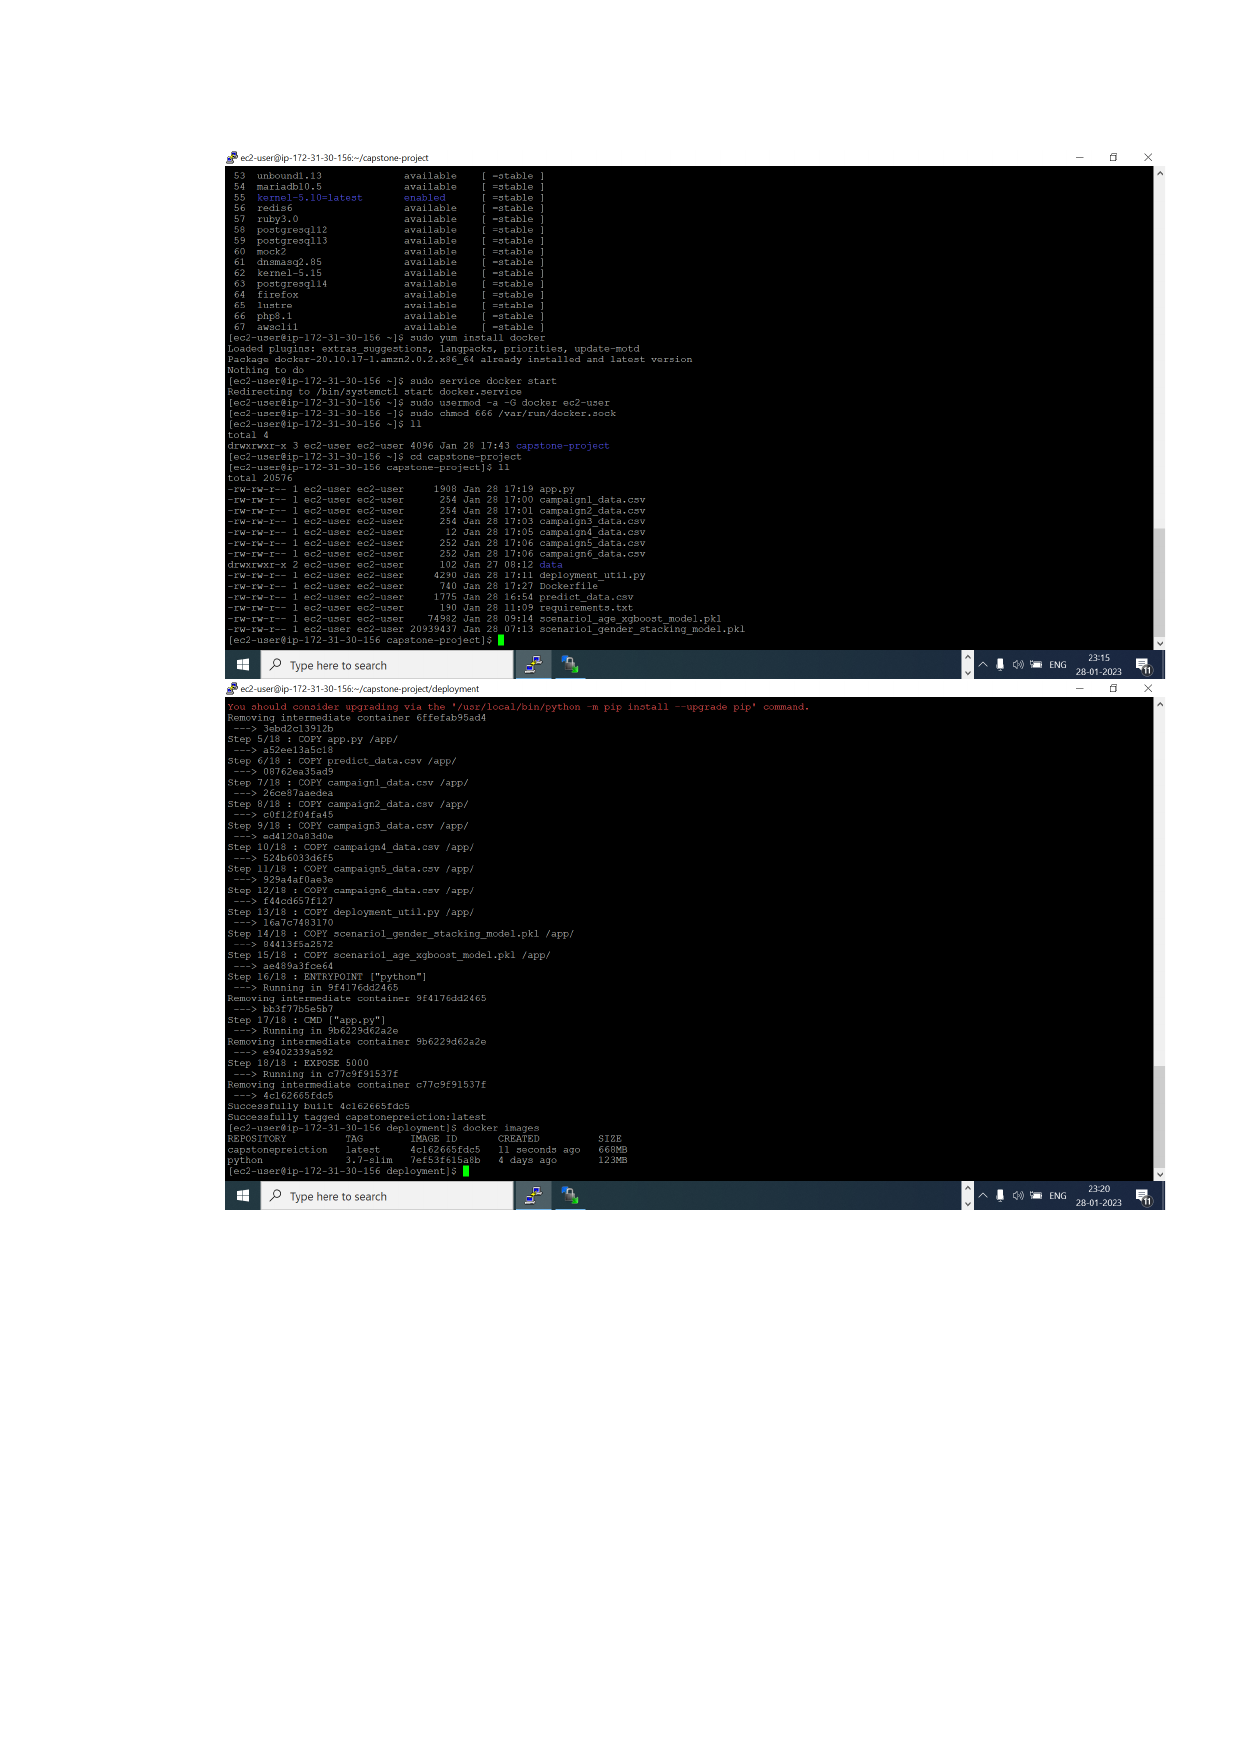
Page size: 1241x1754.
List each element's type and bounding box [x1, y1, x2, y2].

picture [225, 150, 1166, 679]
picture [225, 681, 1166, 1210]
